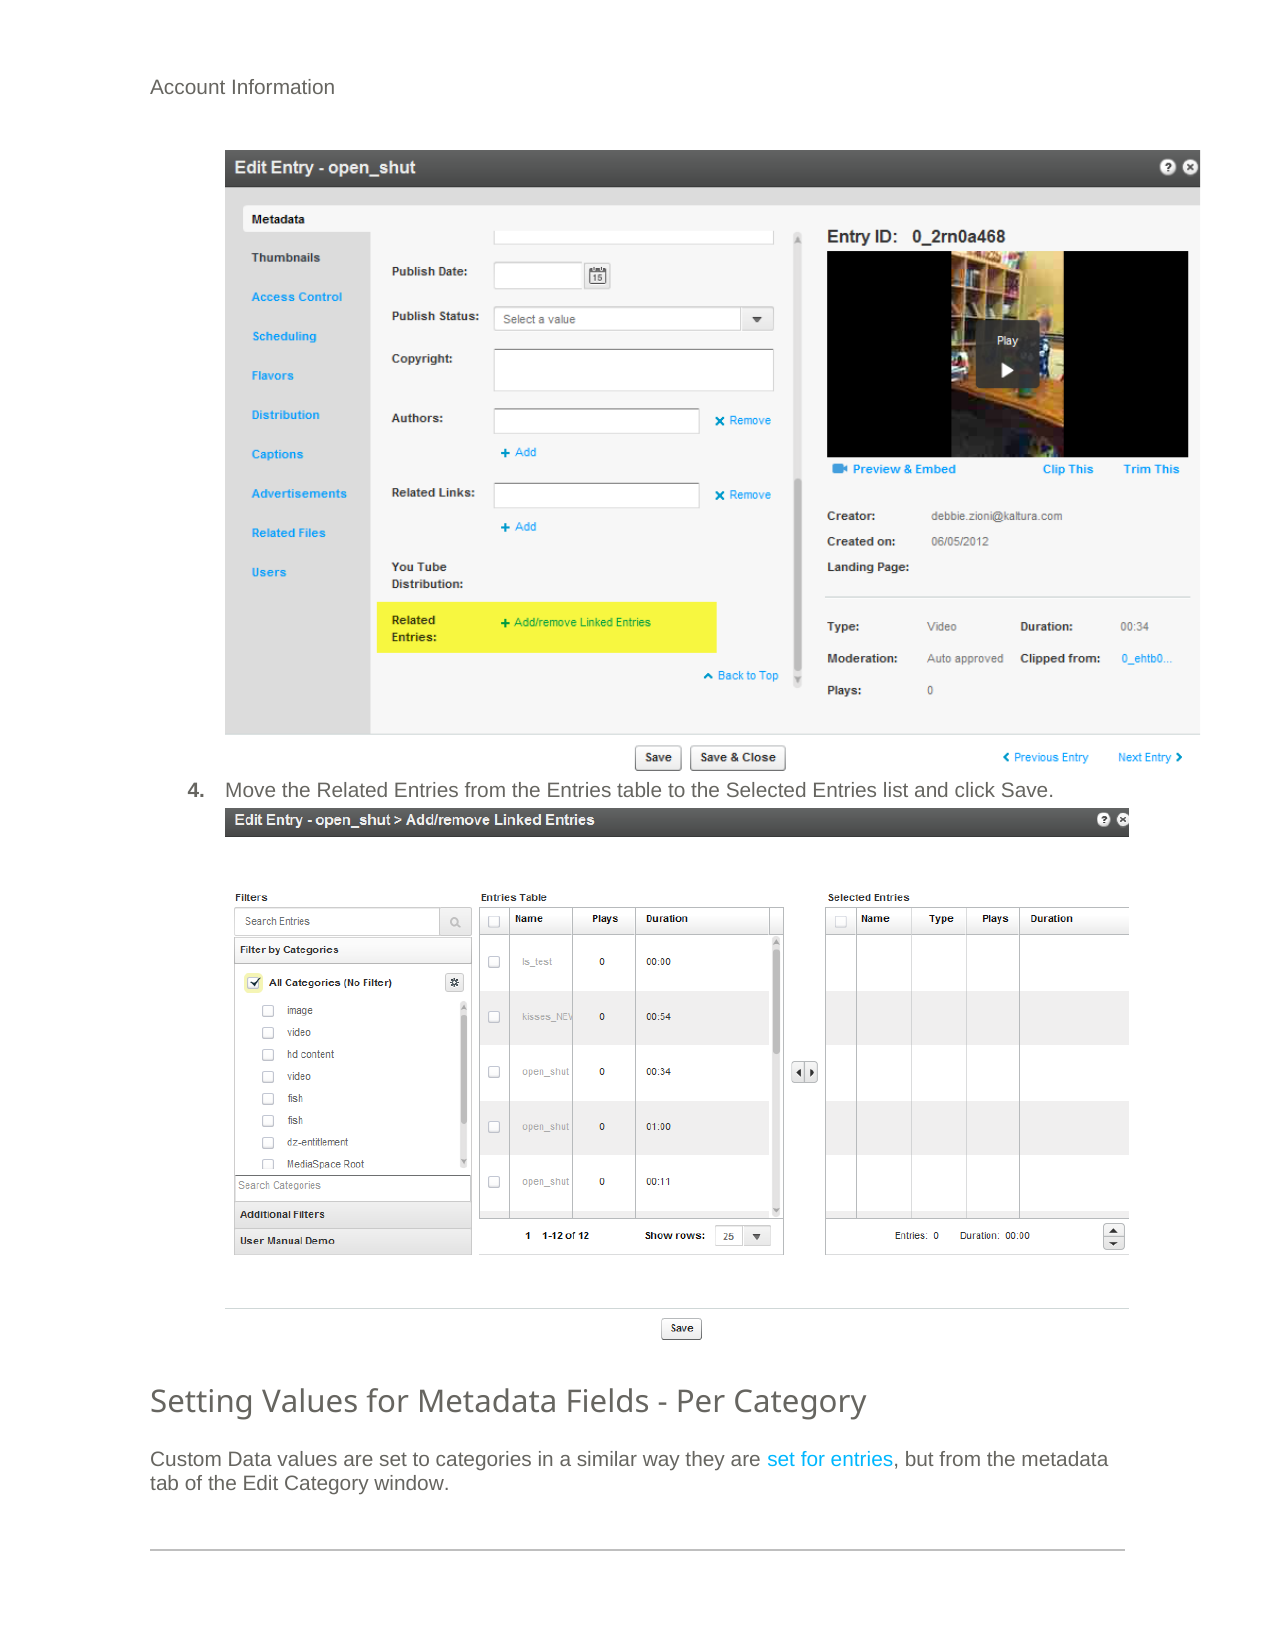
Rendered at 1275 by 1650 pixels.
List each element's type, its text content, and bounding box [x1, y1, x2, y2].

subtitle Setting Values for Metadata Fields - Per Category [150, 1379, 1125, 1422]
list Move the Related Entries from the Entries table to the Selected Entries list and click Save. [187, 778, 1125, 802]
picture [225, 150, 1200, 772]
text Custom Data values are set to categories in a similar way they are set for entries, but from the metadata tab of the Edit Category window. [150, 1447, 1125, 1494]
picture [225, 808, 1129, 1342]
